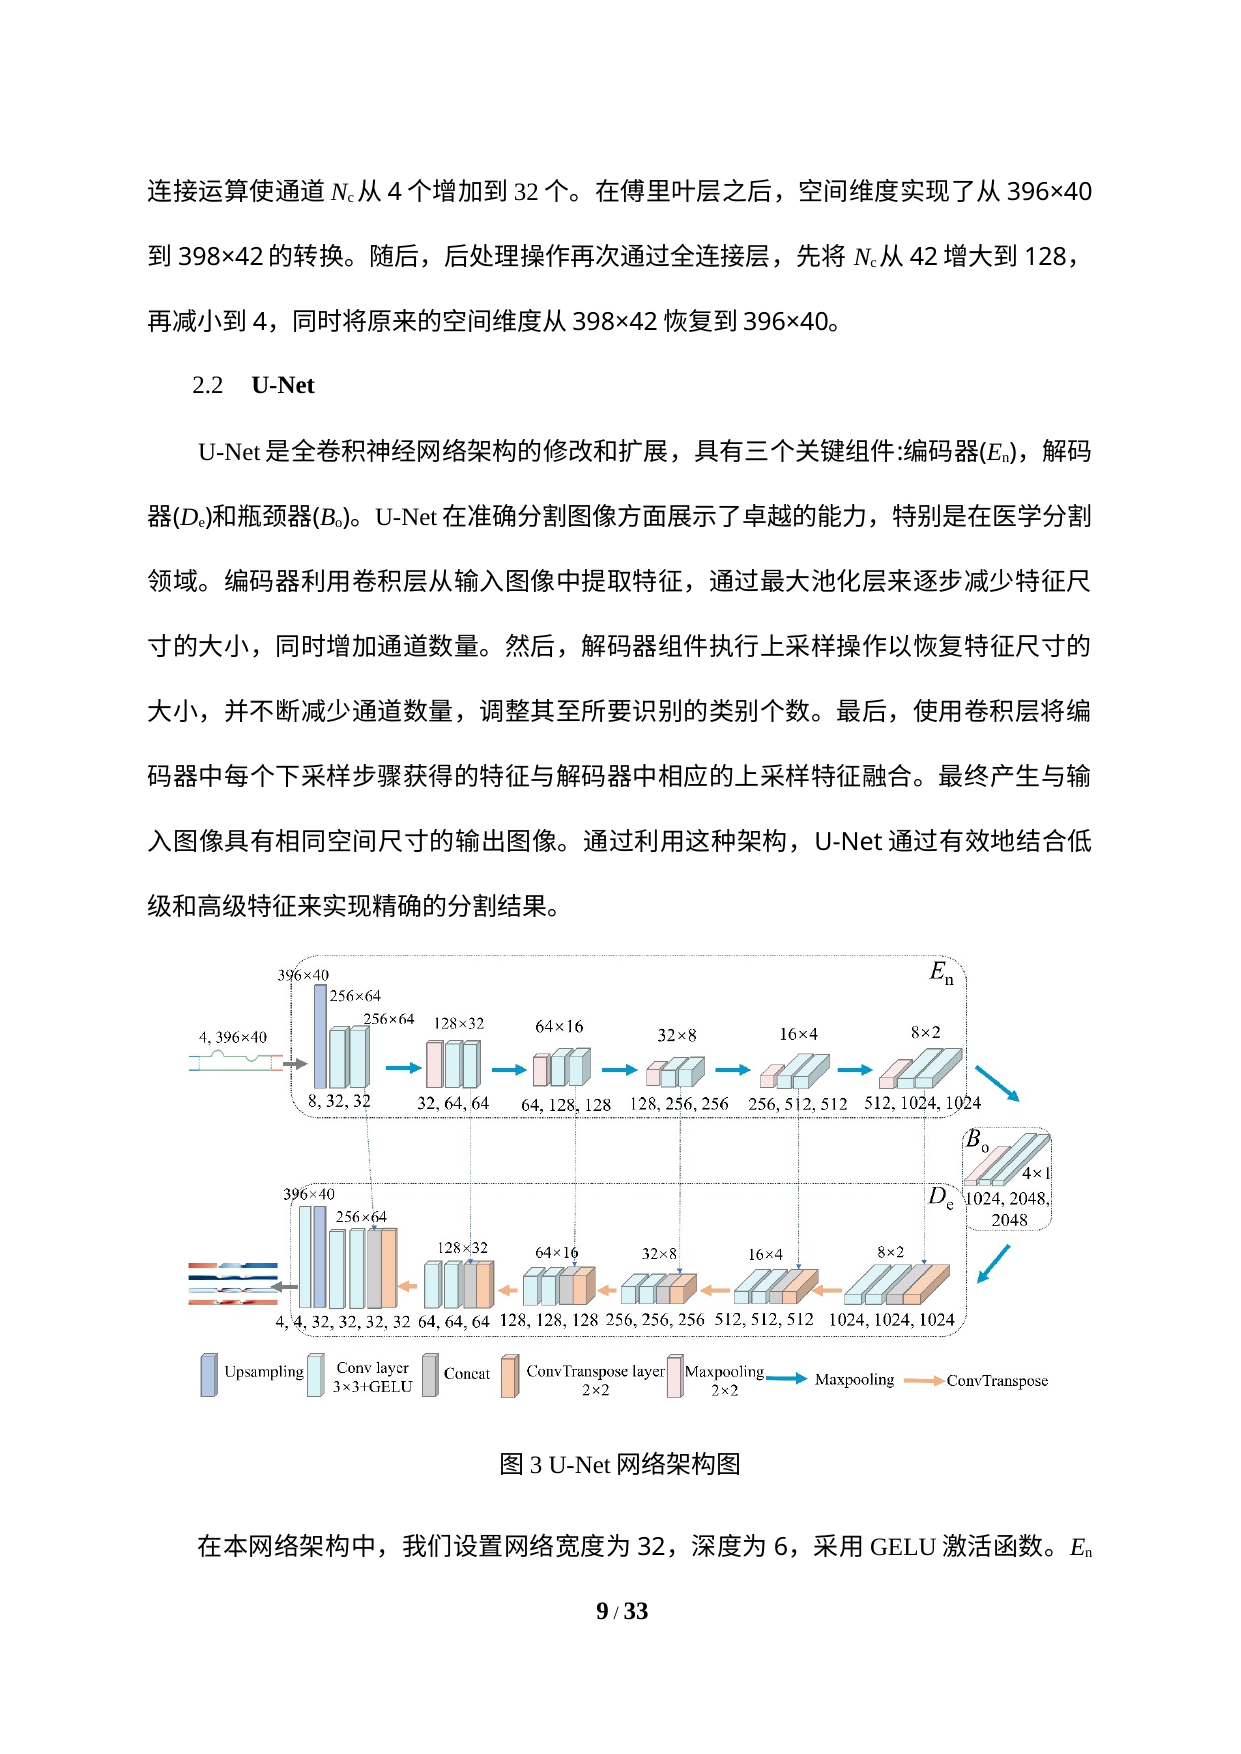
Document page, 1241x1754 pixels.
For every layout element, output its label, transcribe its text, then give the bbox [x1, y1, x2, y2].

text 图3 U-Net网络架构图 [148, 1430, 1092, 1495]
picture [187, 953, 1053, 1402]
text U-Net [192, 368, 1092, 401]
text U-Net是全卷积神经网络架构的修改和扩展，具有三个关键组件:编码器(En)，解码器(De)和瓶颈器(Bo)。U-Net在准确分割图像方面展示了卓越的能力，特别是在医学分割领域。编码器利用卷积层从输入图像中提取特征，通过最大池化层来逐步减少特征尺寸的大小，同时增加通道数量。然后，解码器组件执行上采样操作以恢复特征尺寸的大小，并不断减少通道数量，调整其至所要识别的类别个数。最后，使用卷积层将编码器中每个下采样步骤获得的特征与解码器中相应的上采样特征融合。最终产生与输入图像具有相同空间尺寸的输出图像。通过利用这种架构，U-Net通过有效地结合低级和高级特征来实现精确的分割结果。 [148, 417, 1092, 937]
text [148, 157, 1092, 352]
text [148, 1512, 1092, 1577]
